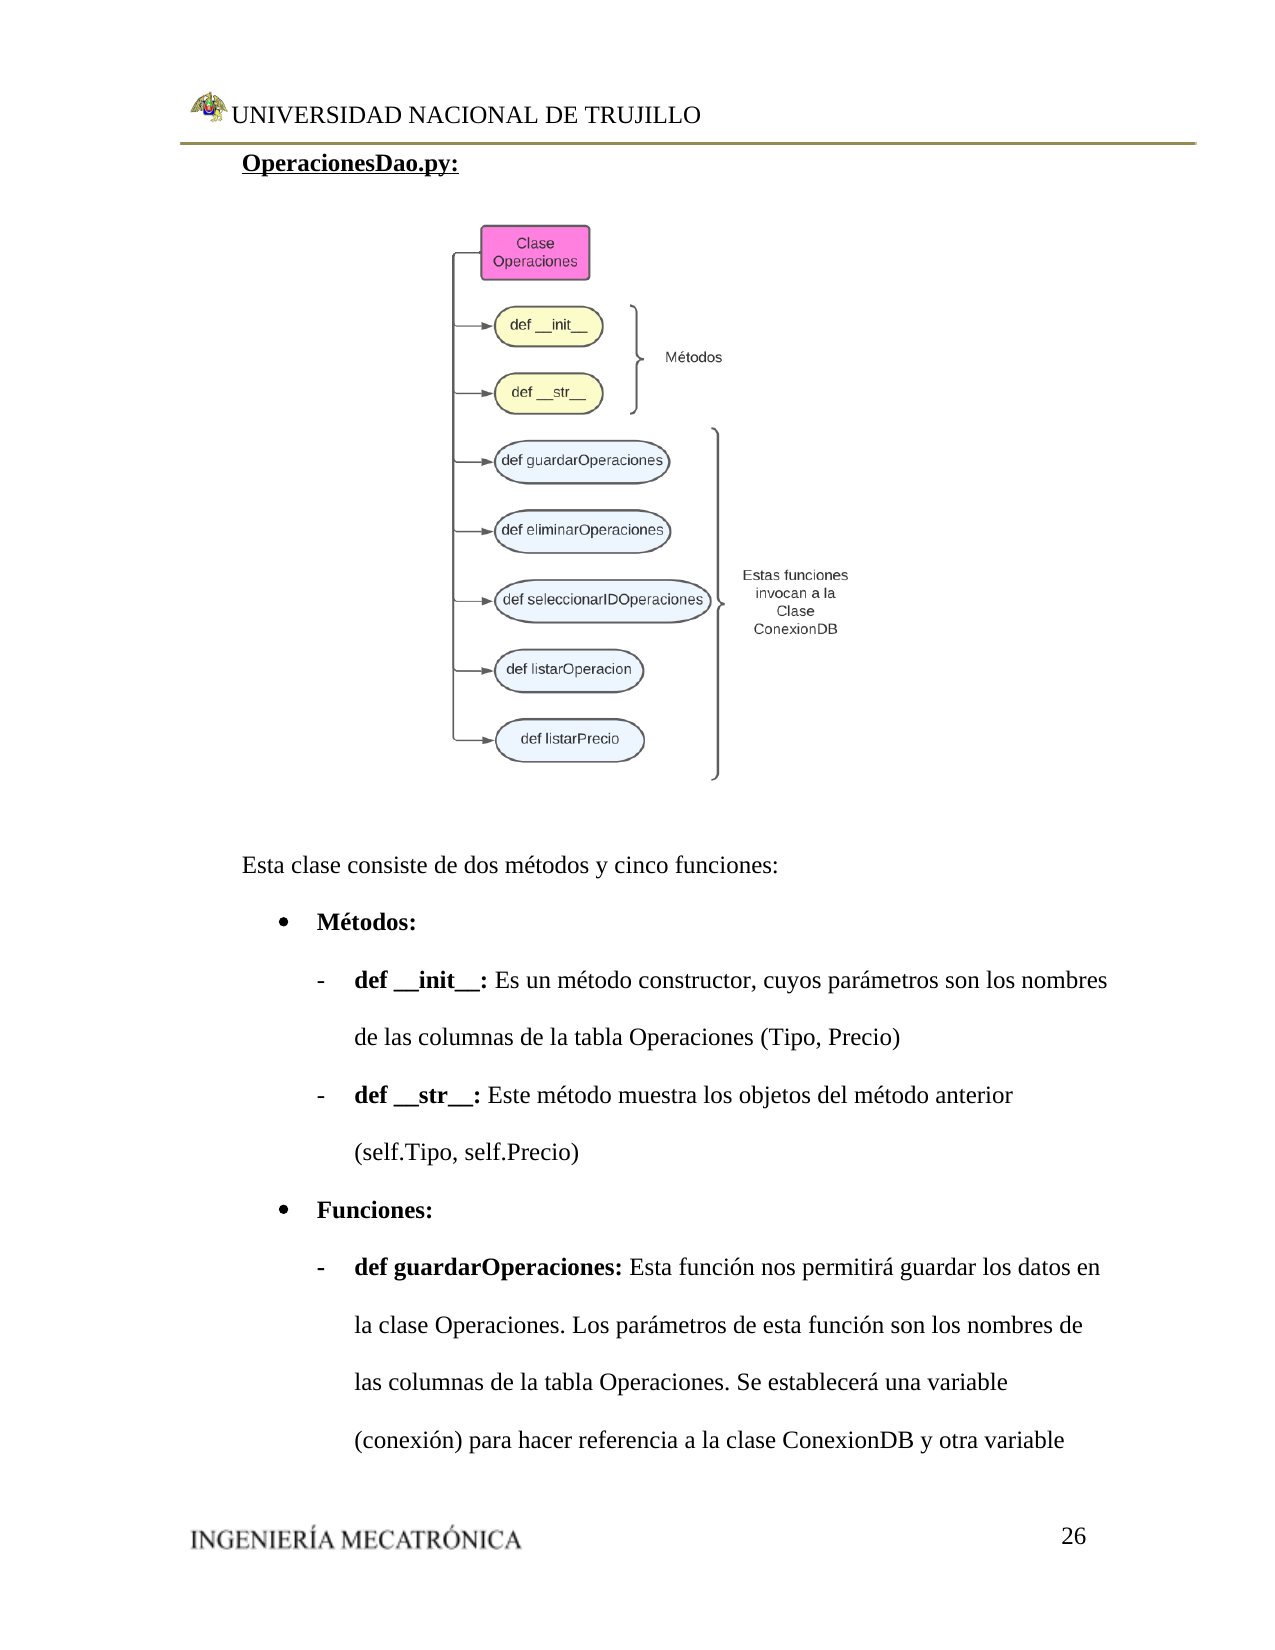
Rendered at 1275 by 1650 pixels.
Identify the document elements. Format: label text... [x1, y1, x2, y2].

picture [420, 205, 855, 793]
text OperacionesDao.py: [242, 148, 1112, 176]
list Funciones: [279, 1195, 1112, 1223]
picture [176, 1509, 569, 1570]
list def __str__: Este método muestra los objetos del método anterior (self.Tipo, self.Precio) [317, 1080, 1112, 1166]
list def __init__: Es un método constructor, cuyos parámetros son los nombres de las columnas de la tabla Operaciones (Tipo, Precio) [317, 965, 1112, 1051]
picture [190, 91, 228, 123]
list Métodos: [279, 907, 1112, 936]
